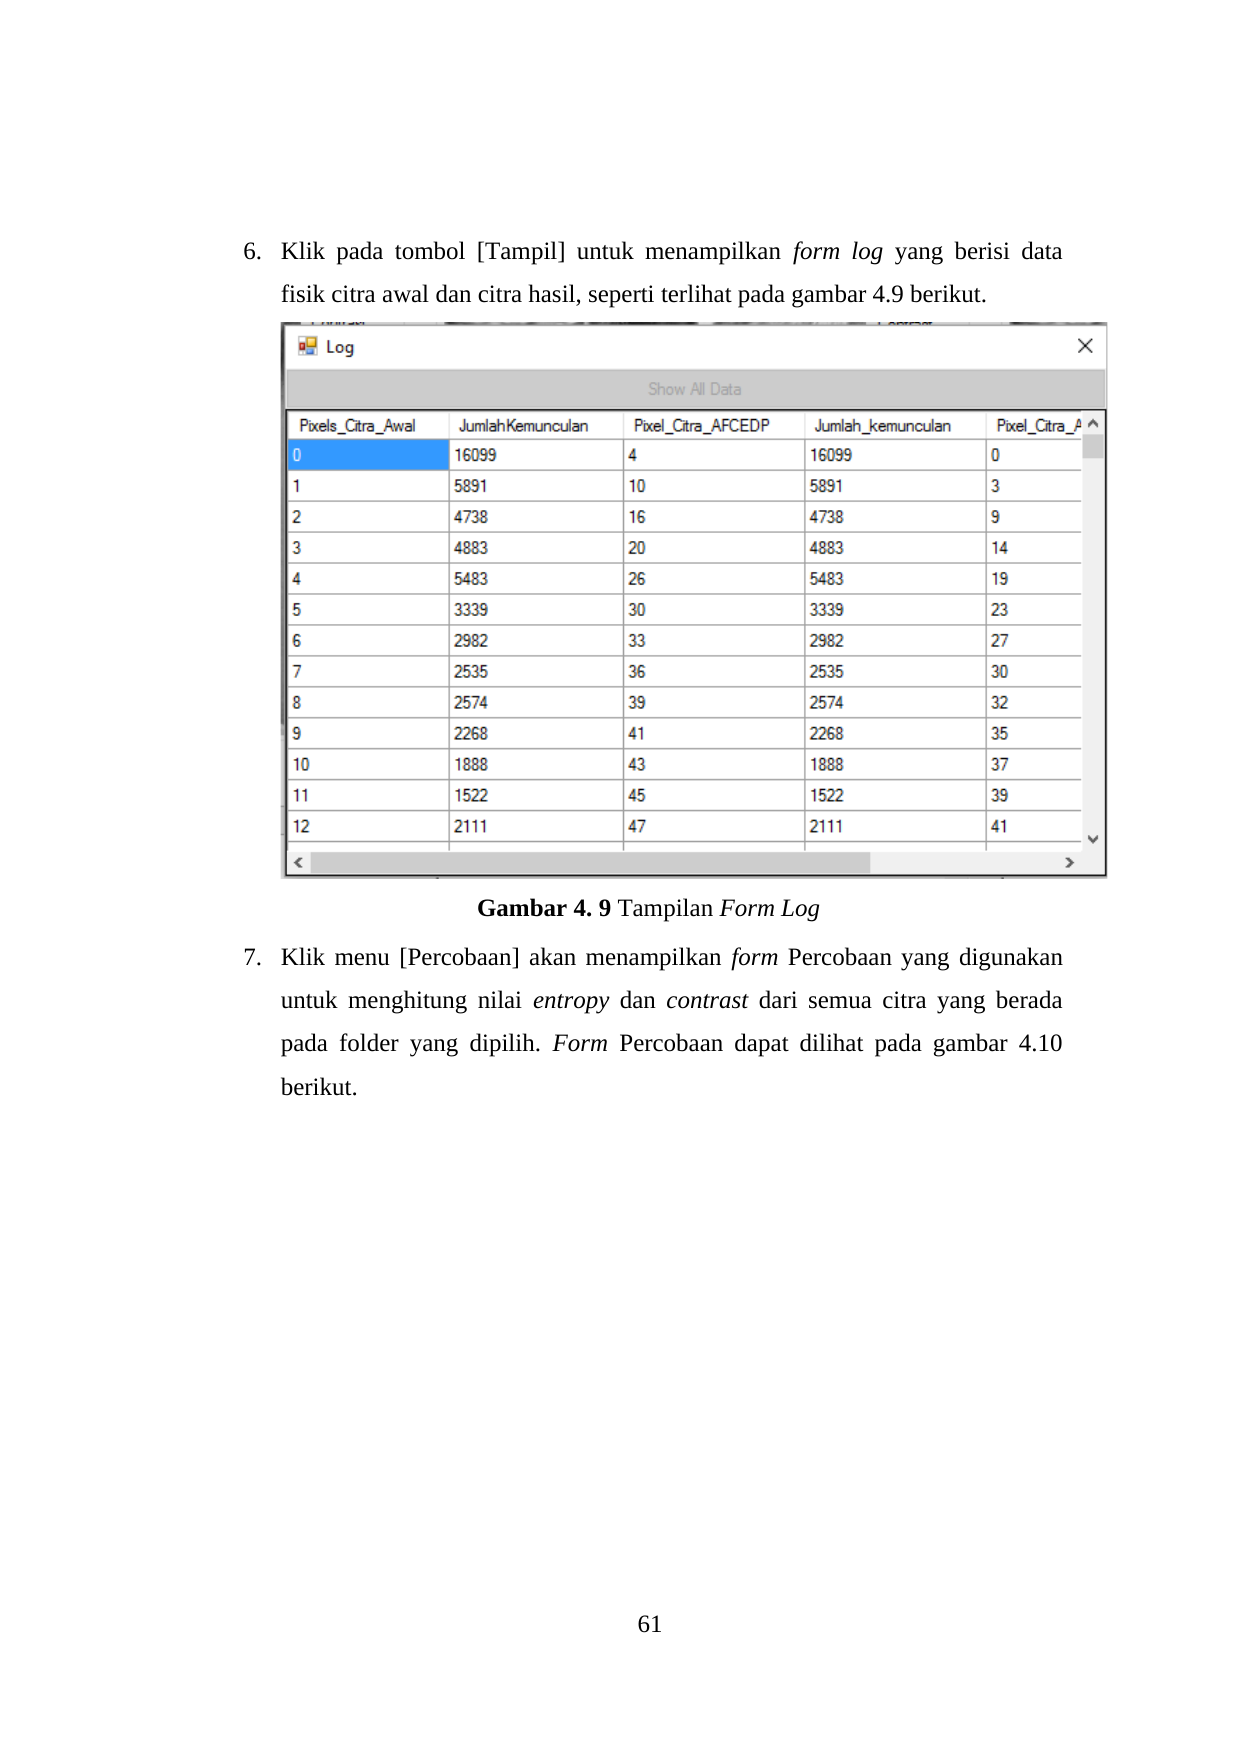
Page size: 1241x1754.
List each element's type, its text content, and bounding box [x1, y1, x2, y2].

list Klik menu [Percobaan] akan menampilkan form Percobaan yang digunakan untuk menghitung nilai entropy dan contrast dari semua citra yang berada pada folder yang dipilih. Form Percobaan dapat dilihat pada gambar 4.10 berikut. [243, 942, 1063, 1100]
list Klik pada tombol [Tampil] untuk menampilkan form log yang berisi data fisik citra awal dan citra hasil, seperti terlihat pada gambar 4.9 berikut. [243, 236, 1063, 308]
picture [280, 322, 1108, 879]
